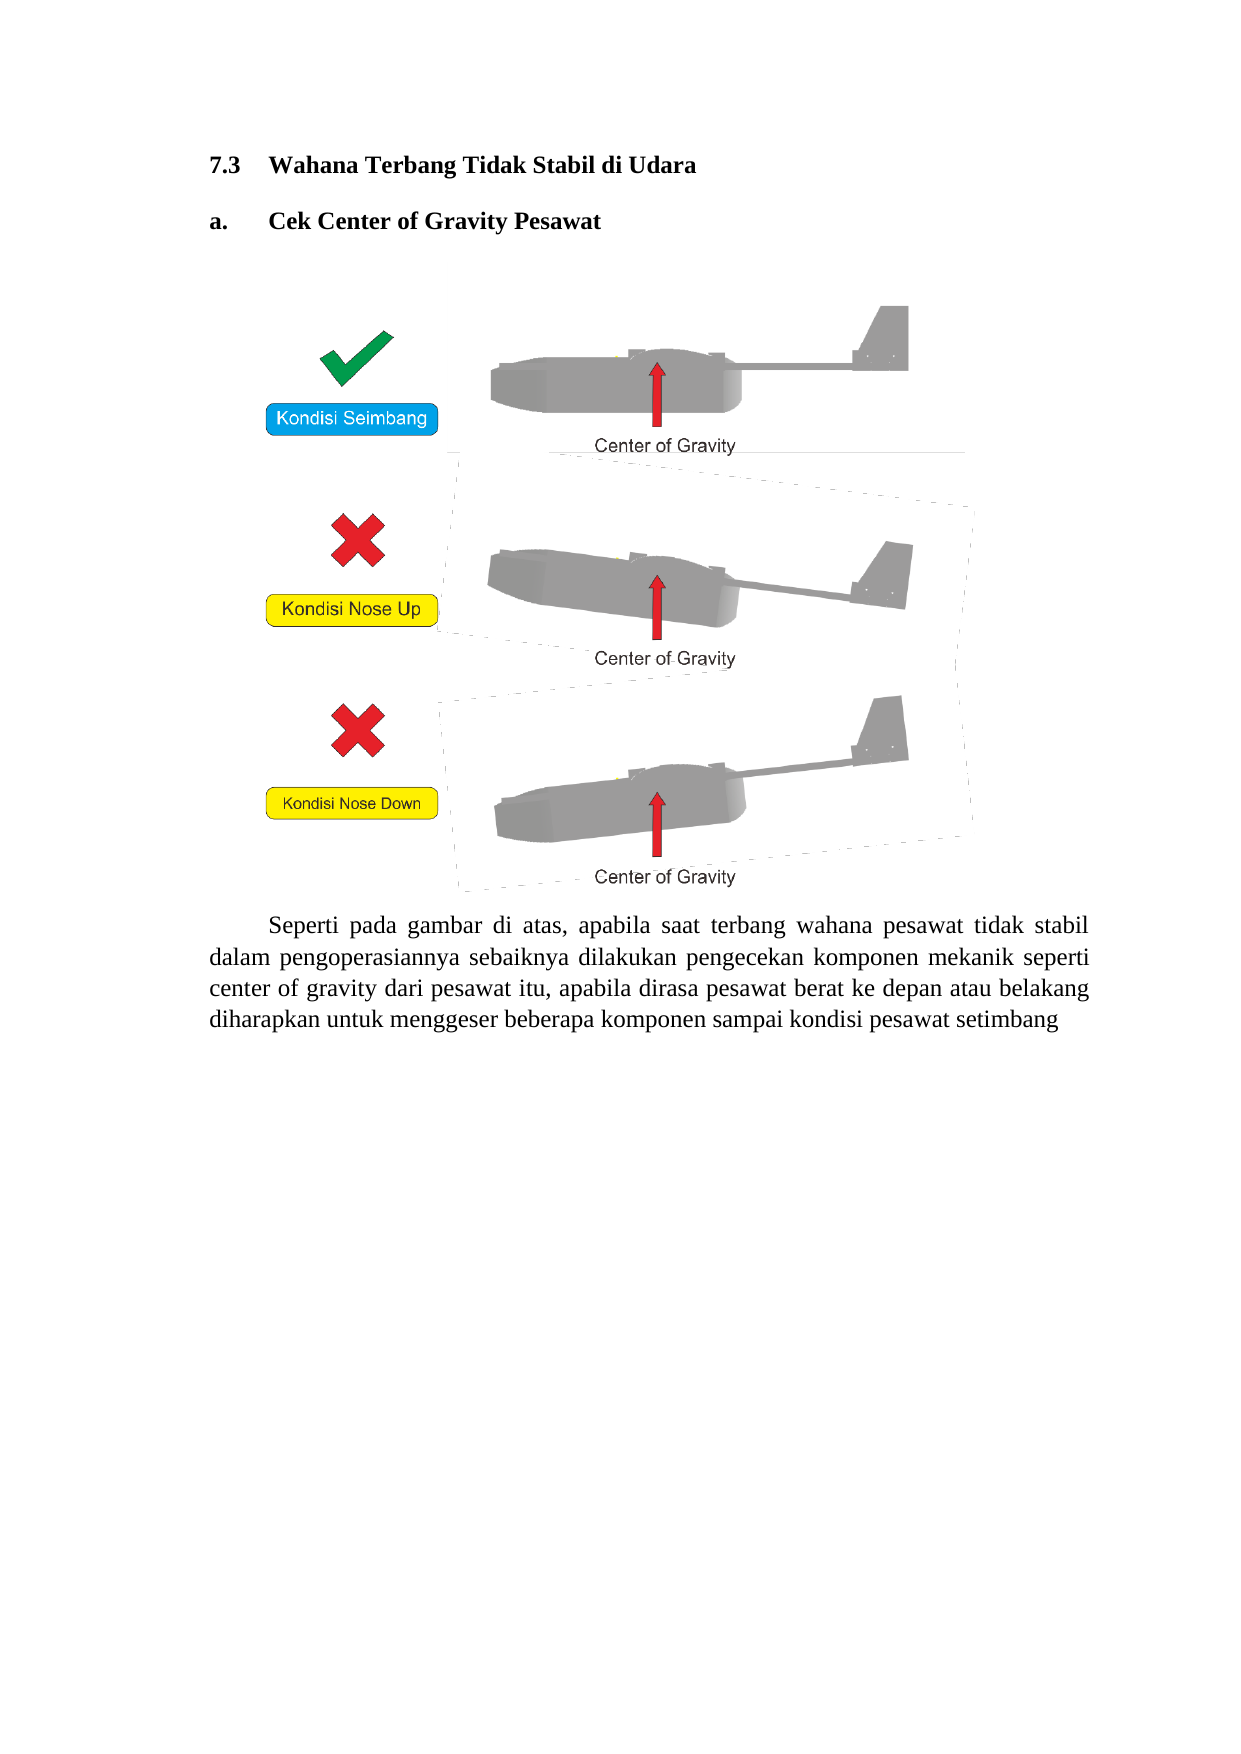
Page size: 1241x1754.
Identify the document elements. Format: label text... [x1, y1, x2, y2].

picture [265, 262, 975, 892]
subtitle Cek Center of Gravity Pesawat [209, 206, 1090, 235]
subtitle Wahana Terbang Tidak Stabil di Udara [209, 150, 1090, 179]
text Seperti pada gambar di atas, apabila saat terbang wahana pesawat tidak stabil dalam pengoperasiannya sebaiknya dilakukan pengecekan komponen mekanik seperti center of gravity dari pesawat itu, apabila dirasa pesawat berat ke depan atau belakang diharapkan untuk menggeser beberapa komponen sampai kondisi pesawat setimbang [209, 911, 1090, 1032]
picture [408, 415, 413, 424]
